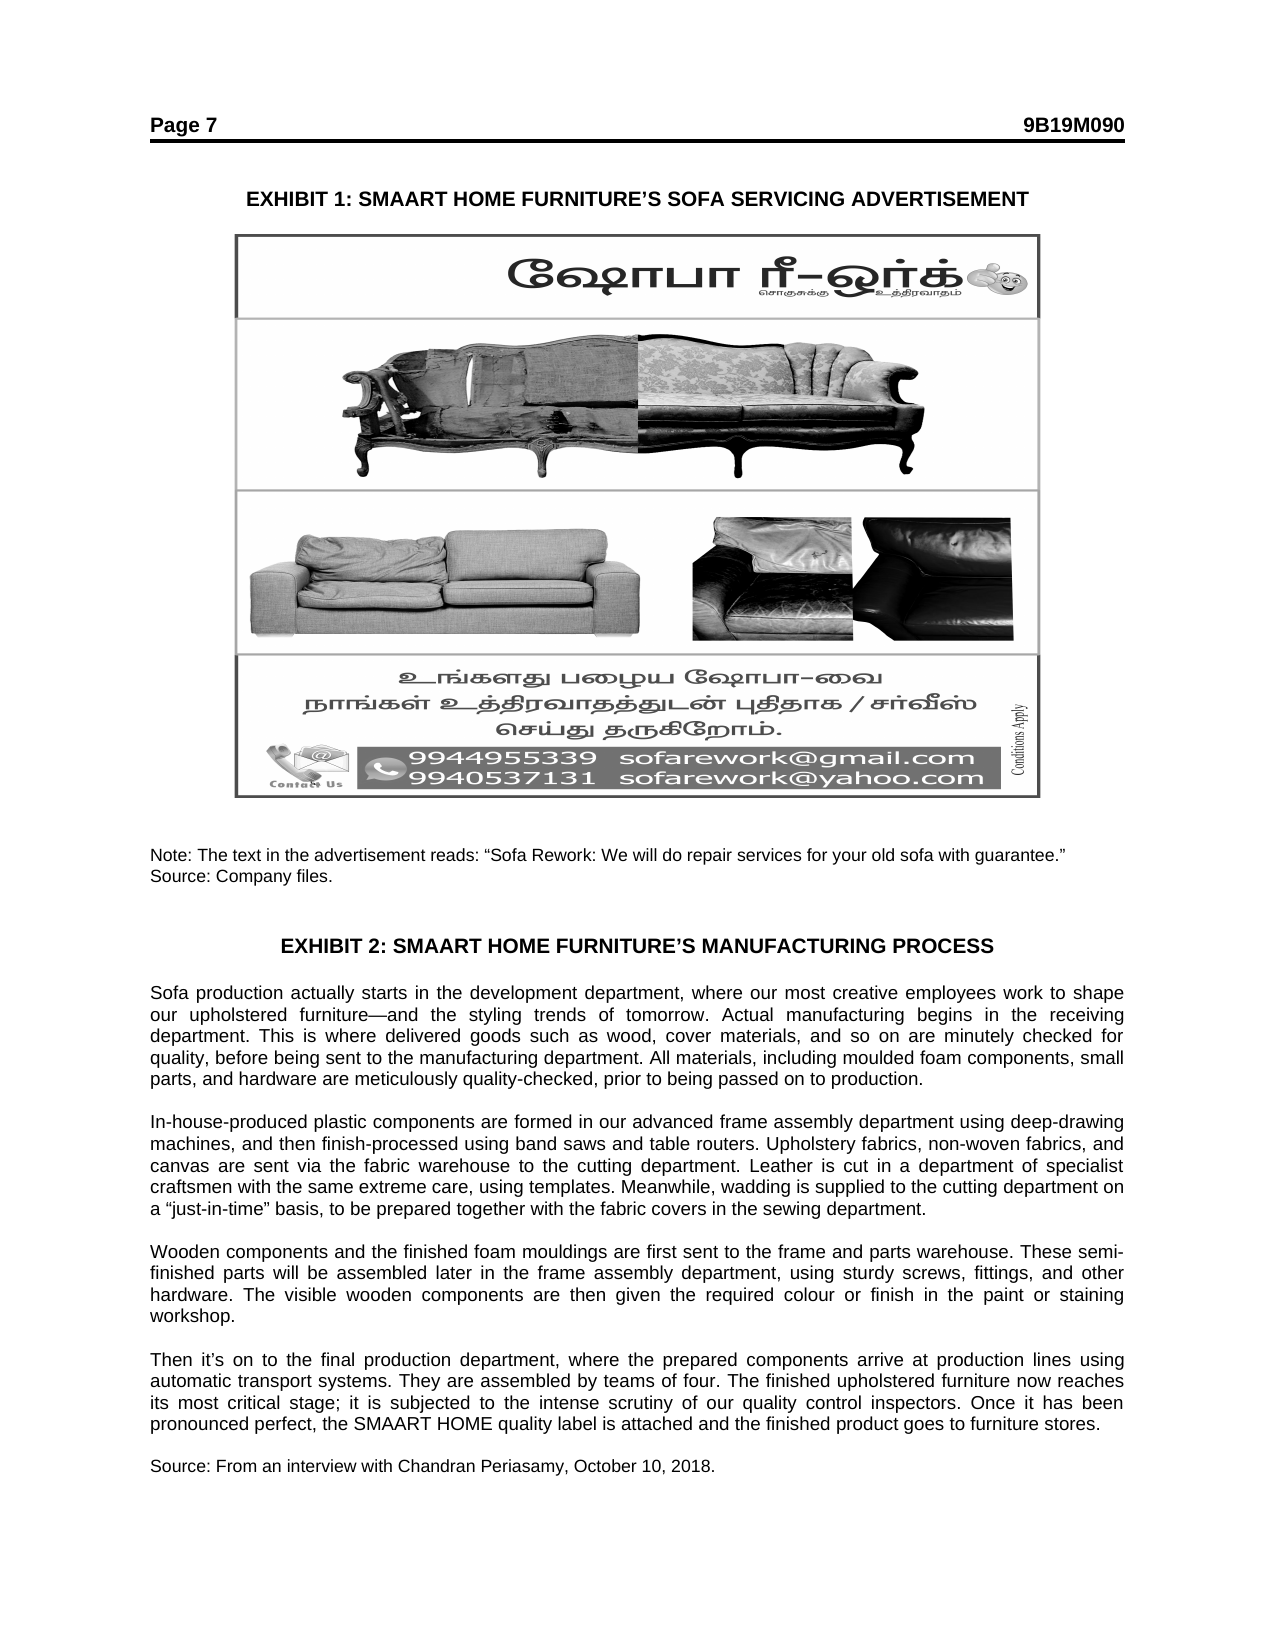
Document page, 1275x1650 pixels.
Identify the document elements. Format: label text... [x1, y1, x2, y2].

subtitle Exhibit 1: smaart home furniture’s Sofa servicing advertisement [150, 186, 1125, 210]
subtitle Exhibit 2: smaart home furniture’s manufacturing process [150, 934, 1125, 958]
text Then it’s on to the final production department, where the prepared components arrive at production lines using automatic transport systems. They are assembled by teams of four. The finished upholstered furniture now reaches its most critical stage; it is subjected to the intense scrutiny of our quality control inspectors. Once it has been pronounced perfect, the SMAART HOME quality label is attached and the finished product goes to furniture stores. [150, 1348, 1125, 1435]
text Note: The text in the advertisement reads: “Sofa Rework: We will do repair services for your old sofa with guarantee.” [150, 845, 1125, 866]
text Source: From an interview with Chandran Periasamy, October 10, 2018. [150, 1456, 1125, 1477]
text Source: Company files. [150, 866, 1125, 886]
text Wooden components and the finished foam mouldings are first sent to the frame and parts warehouse. These semi-finished parts will be assembled later in the frame assembly department, using sturdy screws, fittings, and other hardware. The visible wooden components are then given the required colour or finish in the paint or staining workshop. [150, 1241, 1125, 1327]
text In-house-produced plastic components are formed in our advanced frame assembly department using deep-drawing machines, and then finish-processed using band saws and table routers. Upholstery fabrics, non-woven fabrics, and canvas are sent via the fabric warehouse to the cutting department. Leather is cut in a department of specialist craftsmen with the same extreme care, using templates. Meanwhile, wadding is supplied to the cutting department on a “just-in-time” basis, to be prepared together with the fabric covers in the sewing department. [150, 1111, 1125, 1219]
text Sofa production actually starts in the development department, where our most creative employees work to shape our upholstered furniture—and the styling trends of tomorrow. Actual manufacturing begins in the receiving department. This is where delivered goods such as wood, cover materials, and so on are minutely checked for quality, before being sent to the manufacturing department. All materials, including moulded foam components, small parts, and hardware are meticulously quality-checked, prior to being passed on to production. [150, 982, 1125, 1090]
